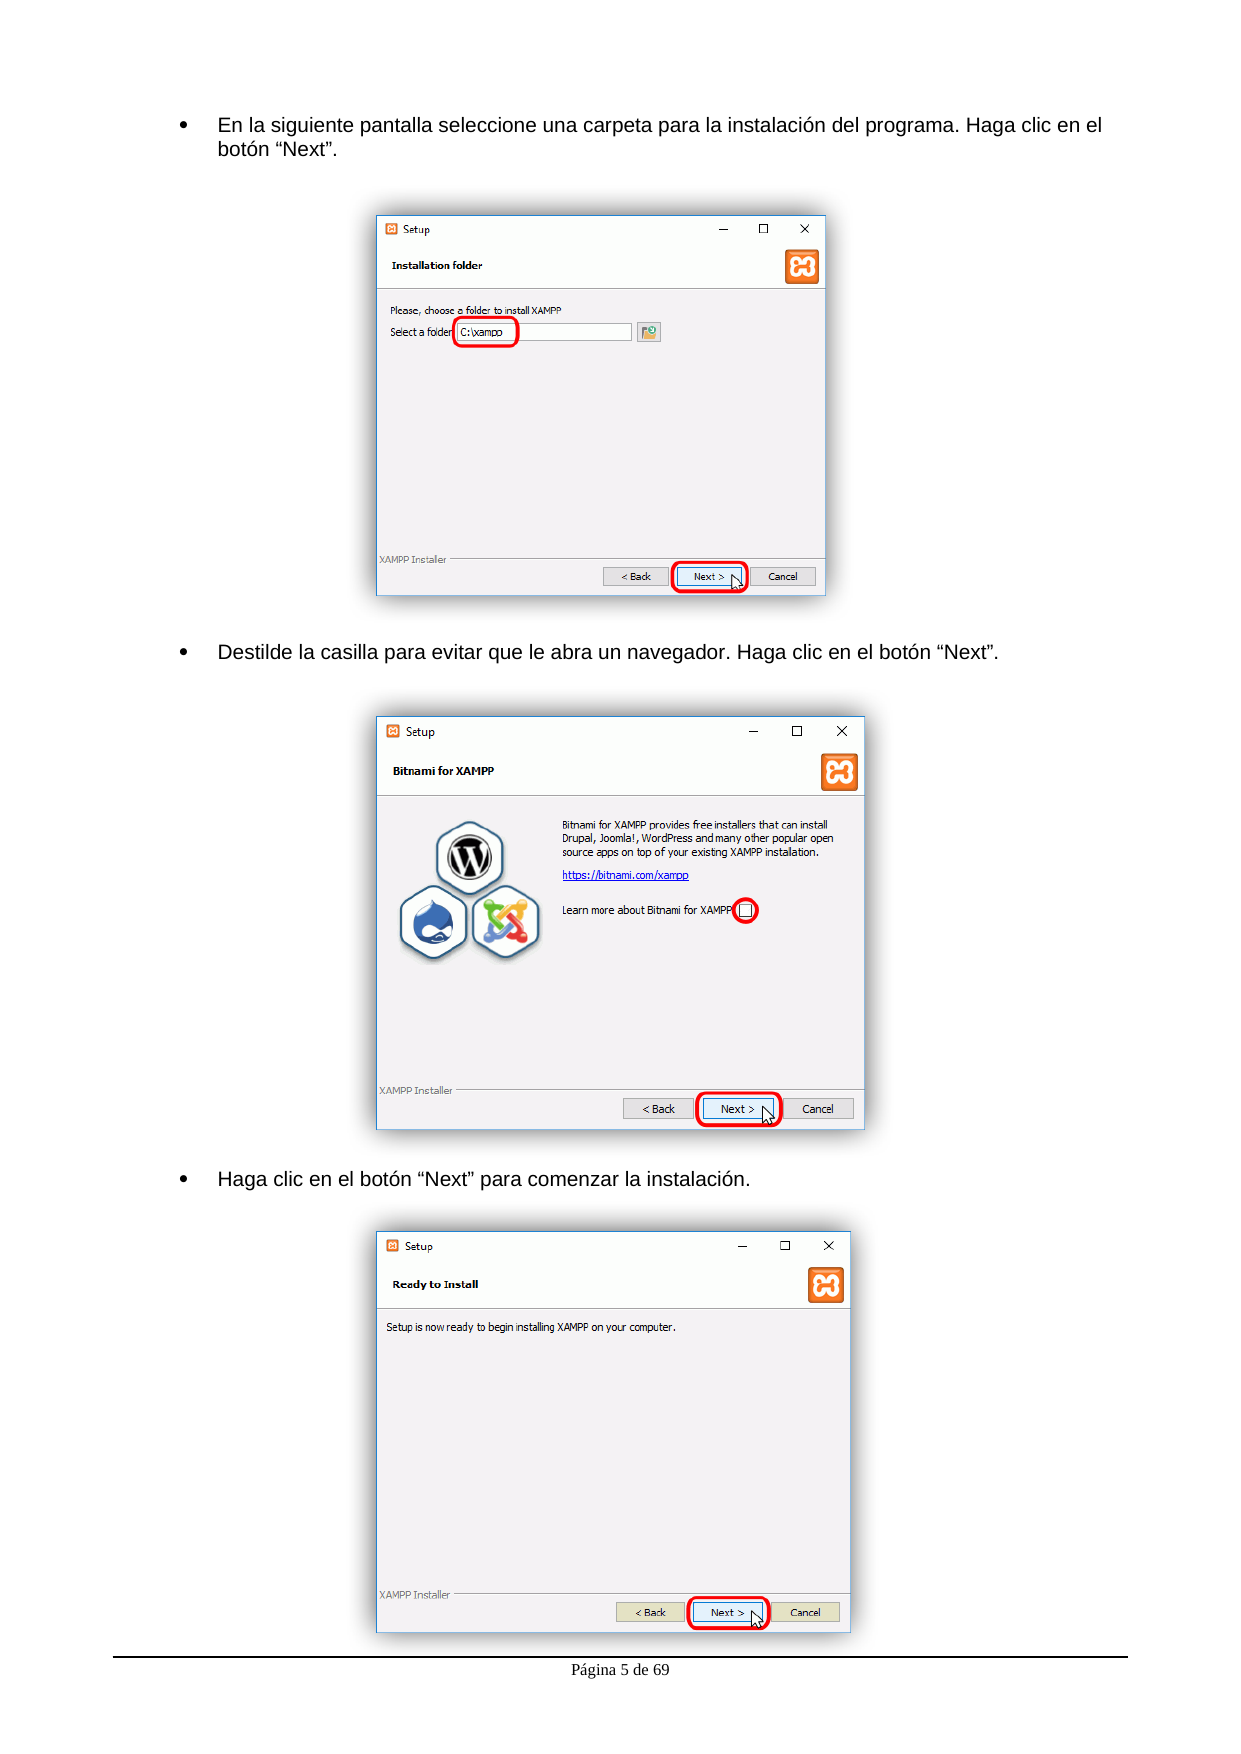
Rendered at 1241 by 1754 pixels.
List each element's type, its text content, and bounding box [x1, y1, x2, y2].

picture [376, 1231, 851, 1633]
picture [376, 215, 826, 596]
list En la siguiente pantalla seleccione una carpeta para la instalación del programa. Haga clic en el botón “Next”. [180, 112, 1128, 161]
list Destilde la casilla para evitar que le abra un navegador. Haga clic en el botón “Next”. [180, 640, 1128, 664]
picture [376, 716, 865, 1130]
list Haga clic en el botón “Next” para comenzar la instalación. [180, 1167, 1128, 1191]
